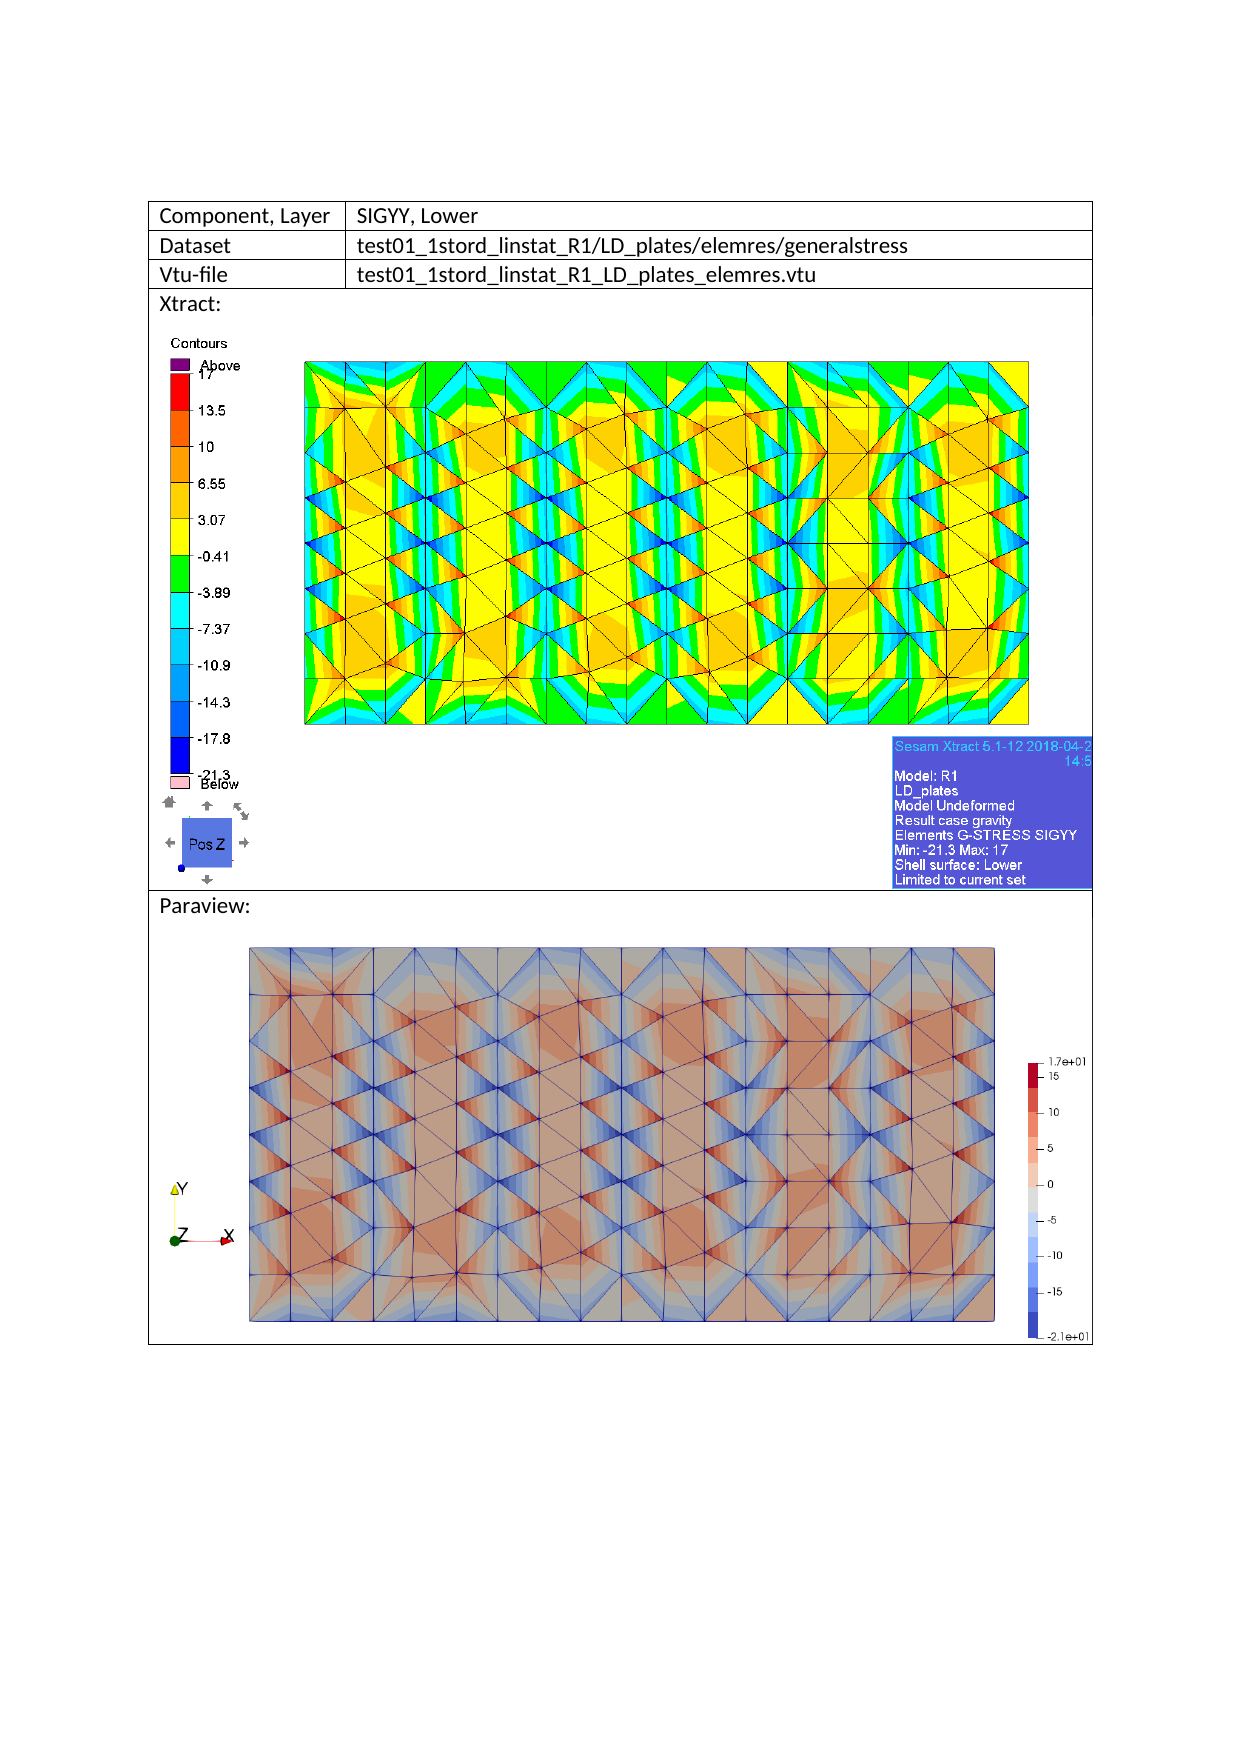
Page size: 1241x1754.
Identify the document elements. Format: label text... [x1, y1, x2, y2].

picture [159, 316, 1093, 890]
table_header SIGYY, Lower [346, 202, 1092, 230]
table_cell test01_1stord_linstat_R1/LD_plates/elemres/generalstress [346, 231, 1092, 259]
table_header Component, Layer [149, 202, 345, 230]
table_cell Vtu-file [149, 260, 345, 288]
table_cell Xtract: [149, 289, 1092, 890]
picture [159, 918, 1093, 1344]
table_cell Dataset [149, 231, 345, 259]
table_cell Paraview: [149, 891, 1092, 1343]
table_cell test01_1stord_linstat_R1_LD_plates_elemres.vtu [346, 260, 1092, 288]
